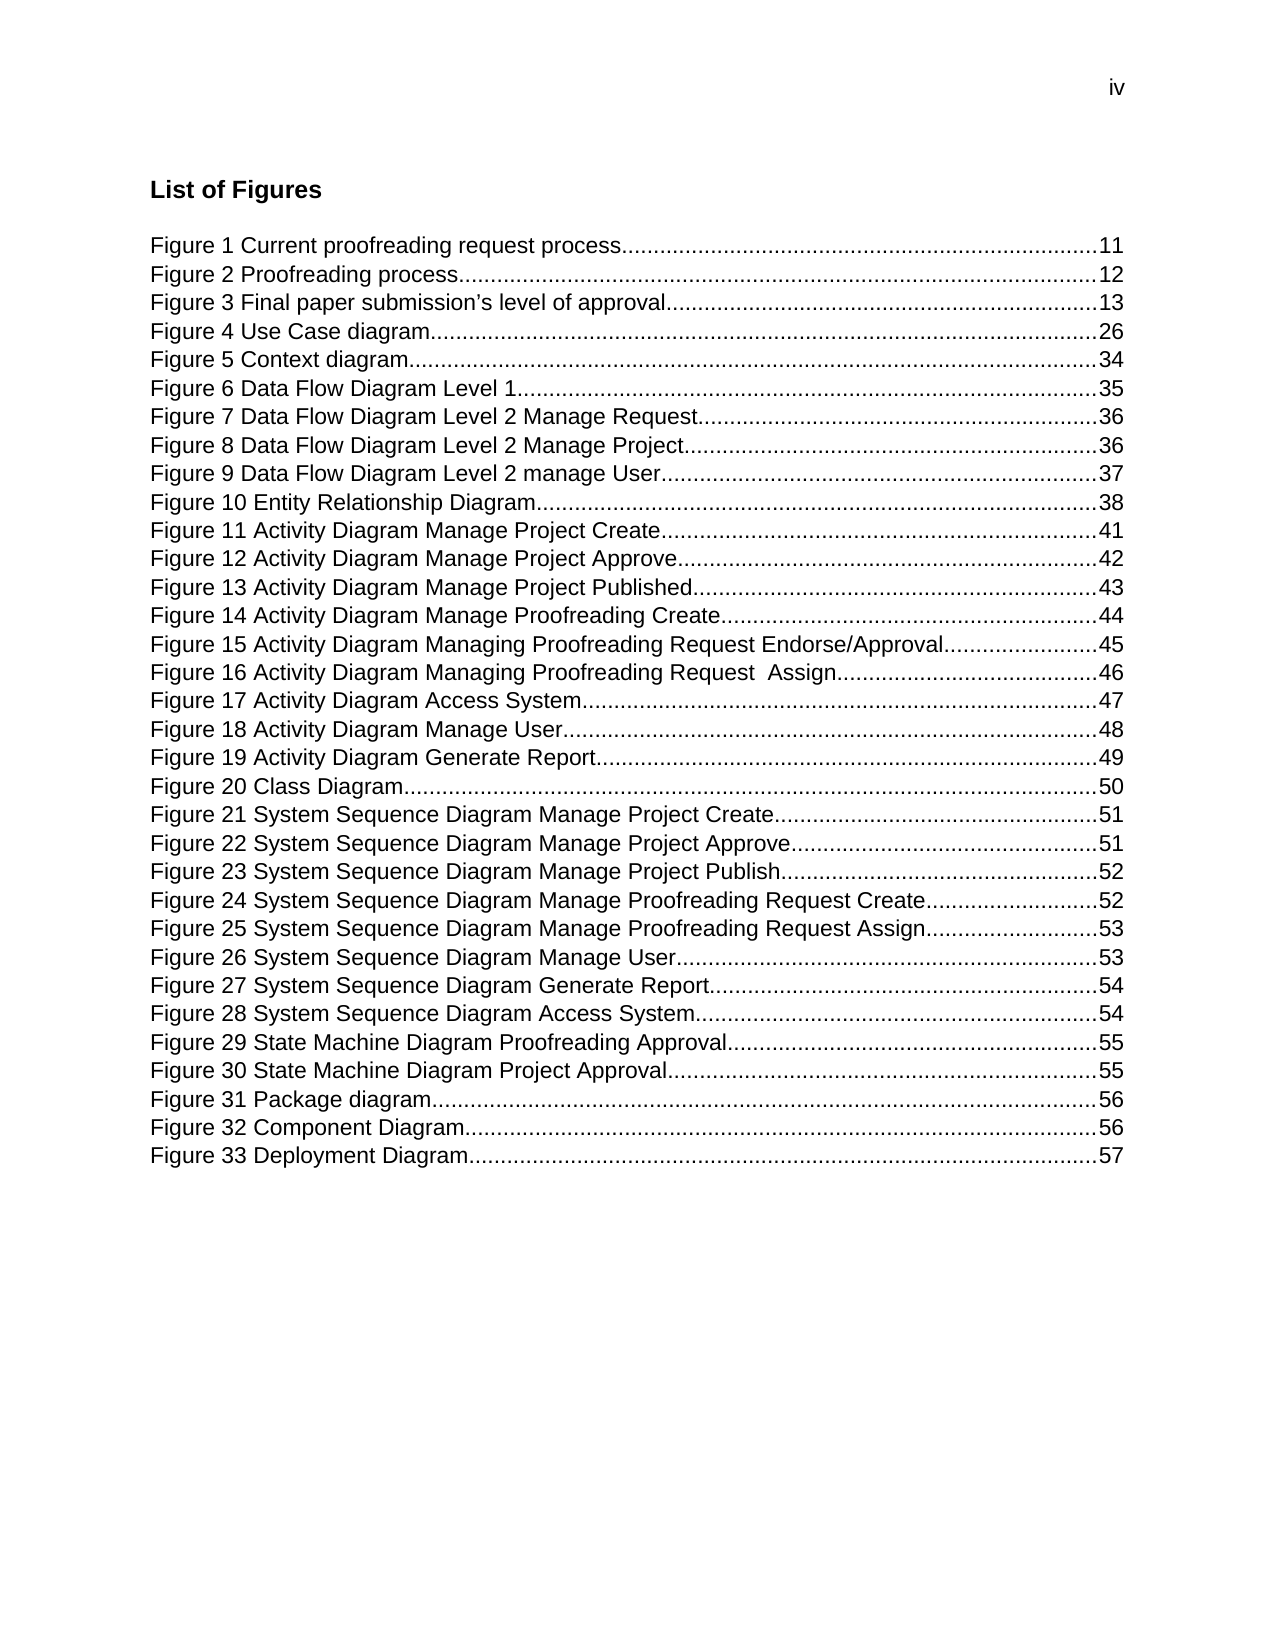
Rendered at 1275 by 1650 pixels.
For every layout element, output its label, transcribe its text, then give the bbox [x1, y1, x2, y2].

text Figure 8 Data Flow Diagram Level 2 Manage Project 36 [150, 432, 1125, 458]
text Figure 13 Activity Diagram Manage Project Published 43 [150, 574, 1125, 600]
text Figure 21 System Sequence Diagram Manage Project Create 51 [150, 801, 1125, 828]
text Figure 32 Component Diagram 56 [150, 1114, 1125, 1140]
text Figure 26 System Sequence Diagram Manage User 53 [150, 943, 1125, 970]
text Figure 23 System Sequence Diagram Manage Project Publish 52 [150, 858, 1125, 884]
text Figure 25 System Sequence Diagram Manage Proofreading Request Assign 53 [150, 915, 1125, 941]
text Figure 19 Activity Diagram Generate Report 49 [150, 744, 1125, 771]
text Figure 30 State Machine Diagram Project Approval 55 [150, 1057, 1125, 1083]
text Figure 14 Activity Diagram Manage Proofreading Create 44 [150, 602, 1125, 628]
text Figure 2 Proofreading process 12 [150, 261, 1125, 287]
text Figure 6 Data Flow Diagram Level 1 35 [150, 375, 1125, 401]
text Figure 4 Use Case diagram 26 [150, 318, 1125, 344]
text Figure 9 Data Flow Diagram Level 2 manage User 37 [150, 460, 1125, 486]
text Figure 22 System Sequence Diagram Manage Project Approve 51 [150, 830, 1125, 856]
text Figure 27 System Sequence Diagram Generate Report 54 [150, 972, 1125, 998]
text Figure 7 Data Flow Diagram Level 2 Manage Request 36 [150, 403, 1125, 429]
text Figure 3 Final paper submission’s level of approval 13 [150, 289, 1125, 316]
text Figure 1 Current proofreading request process 11 [150, 232, 1125, 259]
text Figure 31 Package diagram 56 [150, 1086, 1125, 1112]
text Figure 18 Activity Diagram Manage User 48 [150, 716, 1125, 742]
text Figure 24 System Sequence Diagram Manage Proofreading Request Create 52 [150, 887, 1125, 913]
text Figure 29 State Machine Diagram Proofreading Approval 55 [150, 1029, 1125, 1055]
text Figure 20 Class Diagram 50 [150, 773, 1125, 799]
text Figure 16 Activity Diagram Managing Proofreading Request Assign 46 [150, 659, 1125, 685]
text Figure 28 System Sequence Diagram Access System 54 [150, 1000, 1125, 1027]
text Figure 12 Activity Diagram Manage Project Approve 42 [150, 545, 1125, 572]
text Figure 33 Deployment Diagram 57 [150, 1142, 1125, 1169]
text Figure 10 Entity Relationship Diagram 38 [150, 488, 1125, 515]
text Figure 15 Activity Diagram Managing Proofreading Request Endorse/Approval 45 [150, 631, 1125, 657]
text Figure 17 Activity Diagram Access System 47 [150, 687, 1125, 714]
text Figure 5 Context diagram 34 [150, 346, 1125, 373]
subtitle List of Figures [150, 175, 1125, 204]
text Figure 11 Activity Diagram Manage Project Create 41 [150, 517, 1125, 543]
